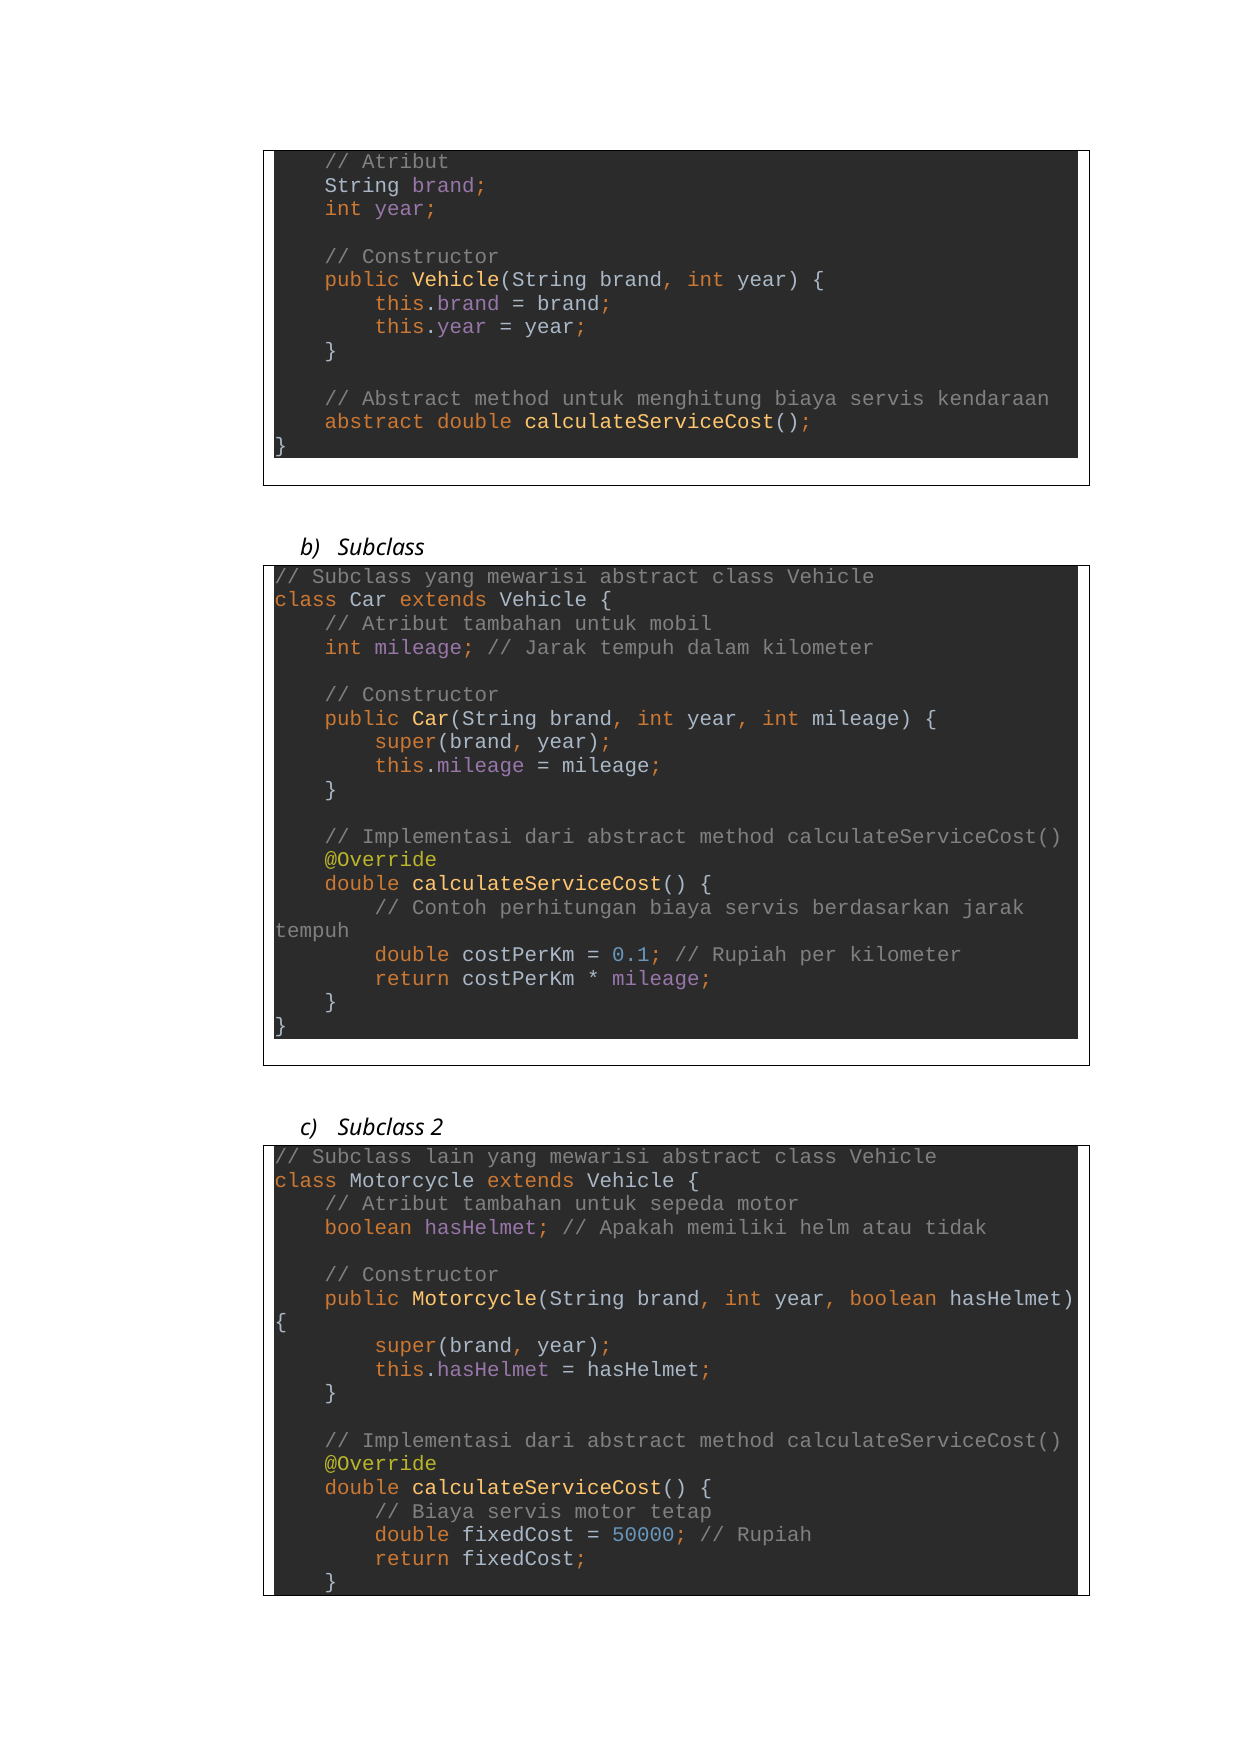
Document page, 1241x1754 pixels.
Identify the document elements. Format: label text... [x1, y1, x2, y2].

table_header // Subclass yang mewarisi abstract class Vehicle class Car extends Vehicle { // Atribut tambahan untuk mobil int mileage; // Jarak tempuh dalam kilometer // Constructor public Car(String brand, int year, int mileage) { super(brand, year); this.mileage = mileage; } // Implementasi dari abstract method calculateServiceCost() @Override double calculateServiceCost() { // Contoh perhitungan biaya servis berdasarkan jarak tempuh double costPerKm = 0.1; // Rupiah per kilometer return costPerKm * mileage; } } [264, 566, 1089, 1065]
subtitle Subclass 2 [300, 1111, 1090, 1142]
subtitle Subclass [300, 531, 1090, 562]
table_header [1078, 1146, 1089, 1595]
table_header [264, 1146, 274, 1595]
